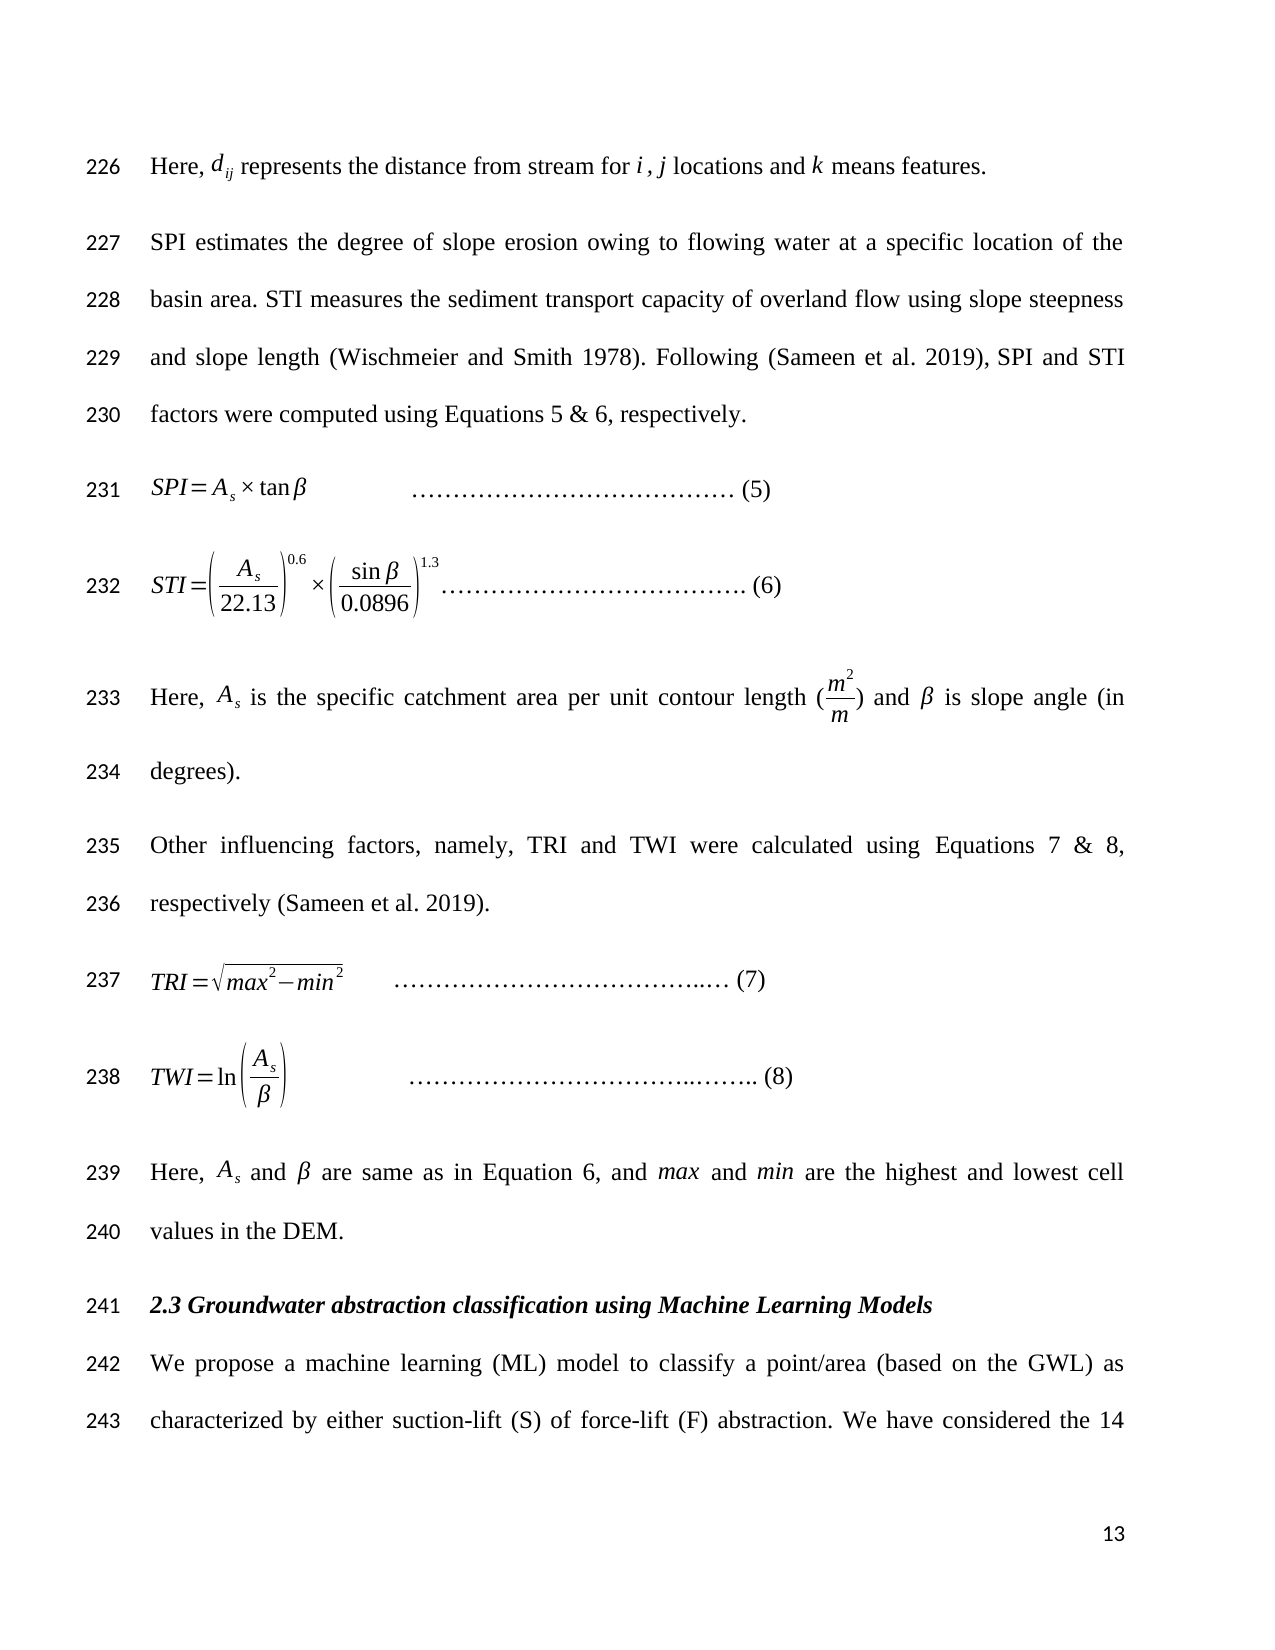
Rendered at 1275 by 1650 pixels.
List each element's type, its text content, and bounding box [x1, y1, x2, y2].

text Here, represents the distance from stream for locations and means features. [150, 150, 1125, 181]
text ………………………………… (5) [150, 473, 1125, 505]
text Other influencing factors, namely, TRI and TWI were calculated using Equations 7 & 8, respectively (Sameen et al. 2019). [150, 831, 1125, 917]
text ……………………………..…….. (8) [150, 1041, 1125, 1110]
text ………………………………. (6) [150, 550, 1125, 620]
text Here, and are same as in Equation 6, and and are the highest and lowest cell values in the DEM. [150, 1156, 1125, 1245]
subtitle 2.3 Groundwater abstraction classification using Machine Learning Models [150, 1290, 1125, 1319]
text Here, is the specific catchment area per unit contour length () and is slope angle (in degrees). [150, 665, 1125, 785]
text ………………………………..… (7) [150, 962, 1125, 996]
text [150, 1348, 1125, 1434]
text SPI estimates the degree of slope erosion owing to flowing water at a specific location of the basin area. STI measures the sediment transport capacity of overland flow using slope steepness and slope length (Wischmeier and Smith 1978). Following (Sameen et al. 2019), SPI and STI factors were computed using Equations 5 & 6, respectively. [150, 227, 1125, 428]
